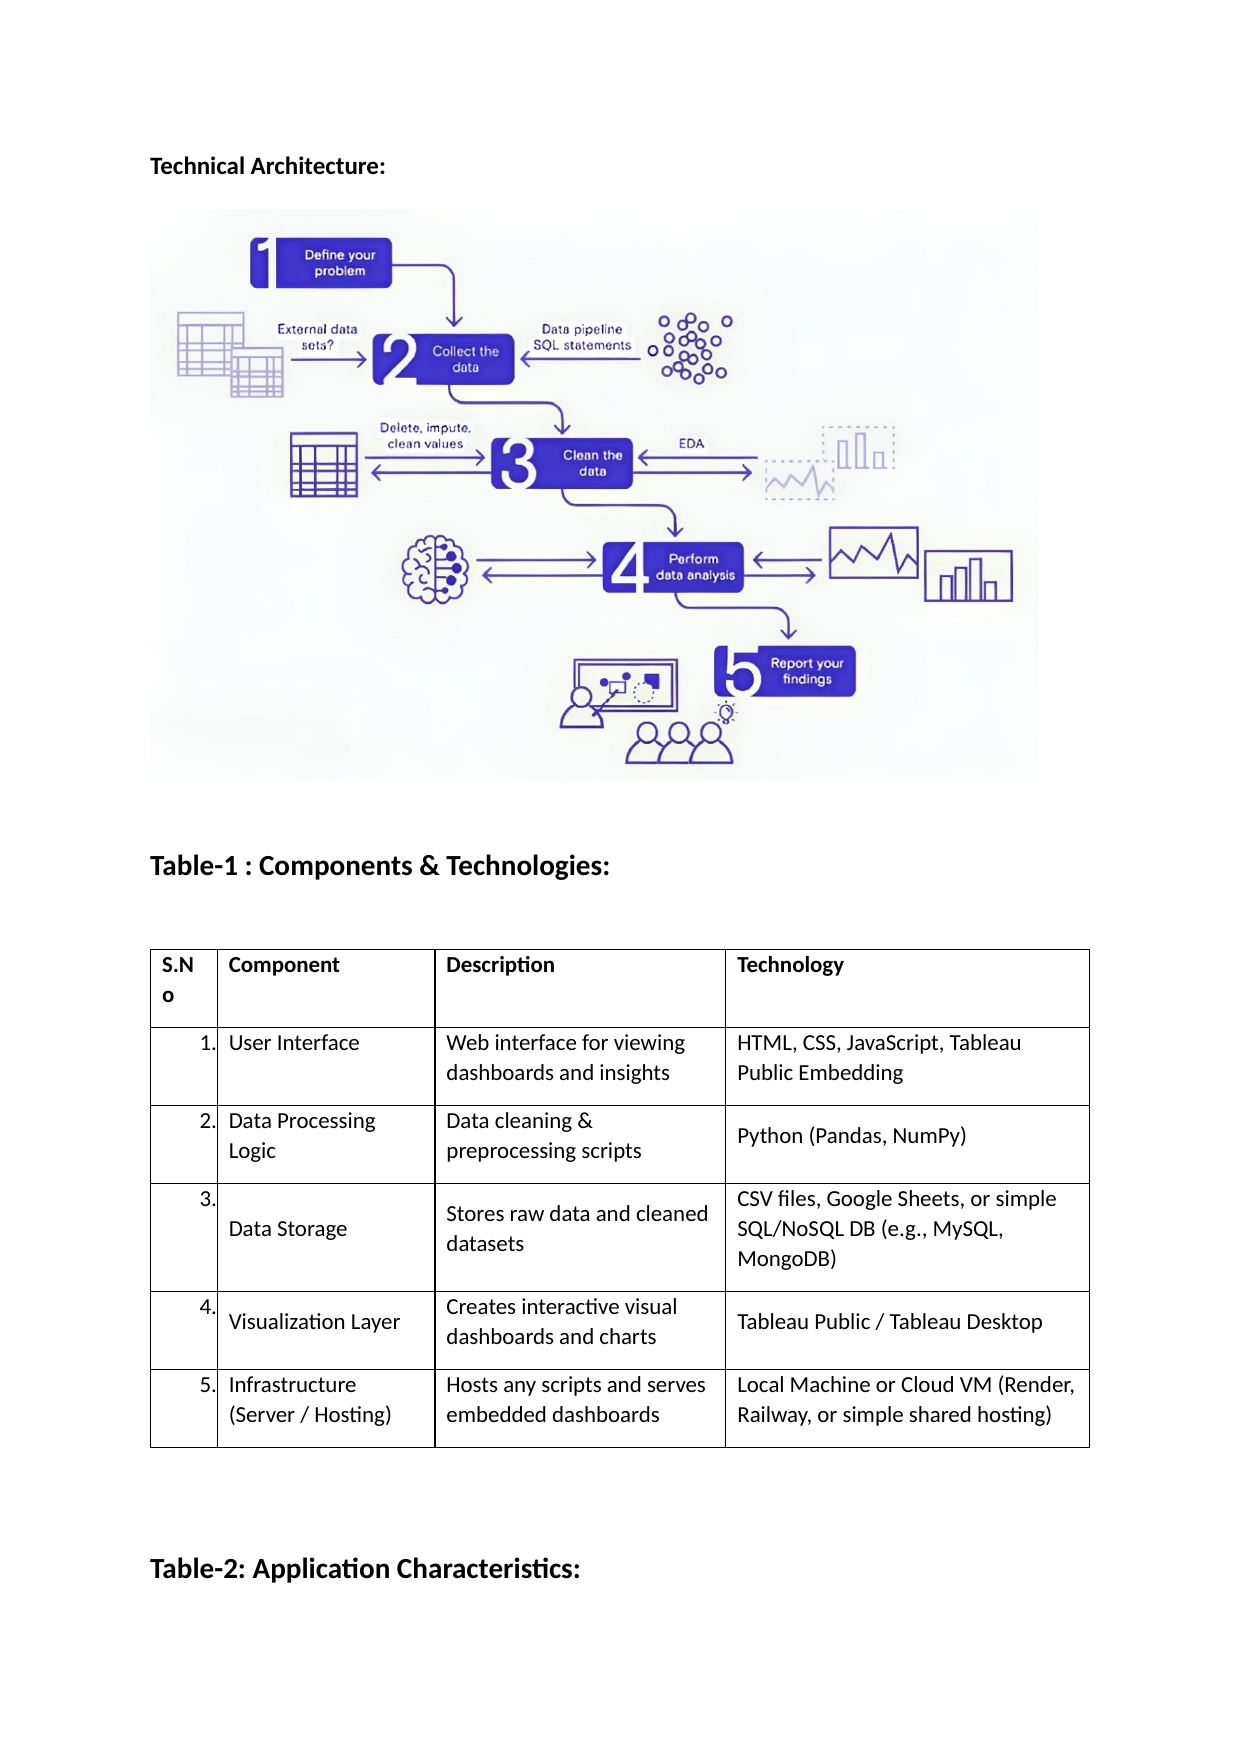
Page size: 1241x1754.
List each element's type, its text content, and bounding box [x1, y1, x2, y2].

table_cell CSV files, Google Sheets, or simple SQL/NoSQL DB (e.g., MySQL, MongoDB) [726, 1184, 1089, 1291]
table_cell Data Storage [218, 1184, 434, 1291]
picture [150, 209, 1039, 781]
table_cell Python (Pandas, NumPy) [726, 1106, 1089, 1183]
table_header Component [218, 950, 434, 1027]
table_cell Visualization Layer [218, 1292, 434, 1369]
table_header Technology [726, 950, 1089, 1027]
table_cell Creates interactive visual dashboards and charts [436, 1292, 725, 1369]
table_cell Tableau Public / Tableau Desktop [726, 1292, 1089, 1369]
table_cell Hosts any scripts and serves embedded dashboards [436, 1370, 725, 1447]
table_cell [151, 1292, 217, 1369]
table_cell Local Machine or Cloud VM (Render, Railway, or simple shared hosting) [726, 1370, 1089, 1447]
table_cell Stores raw data and cleaned datasets [436, 1184, 725, 1291]
table_cell [151, 1184, 217, 1291]
table_cell [151, 1106, 217, 1183]
table_cell [151, 1370, 217, 1447]
table_cell User Interface [218, 1028, 434, 1105]
table_cell Infrastructure (Server / Hosting) [218, 1370, 434, 1447]
text Technical Architecture: [150, 150, 1090, 181]
table_cell Data Processing Logic [218, 1106, 434, 1183]
table_header Description [436, 950, 725, 1027]
table_cell HTML, CSS, JavaScript, Tableau Public Embedding [726, 1028, 1089, 1105]
table_cell Web interface for viewing dashboards and insights [436, 1028, 725, 1105]
text Table-1 : Components & Technologies: [150, 847, 1090, 882]
table_header S.No [151, 950, 217, 1027]
table_cell Data cleaning & preprocessing scripts [436, 1106, 725, 1183]
text Table-2: Application Characteristics: [150, 1550, 1090, 1586]
table_cell [151, 1028, 217, 1105]
